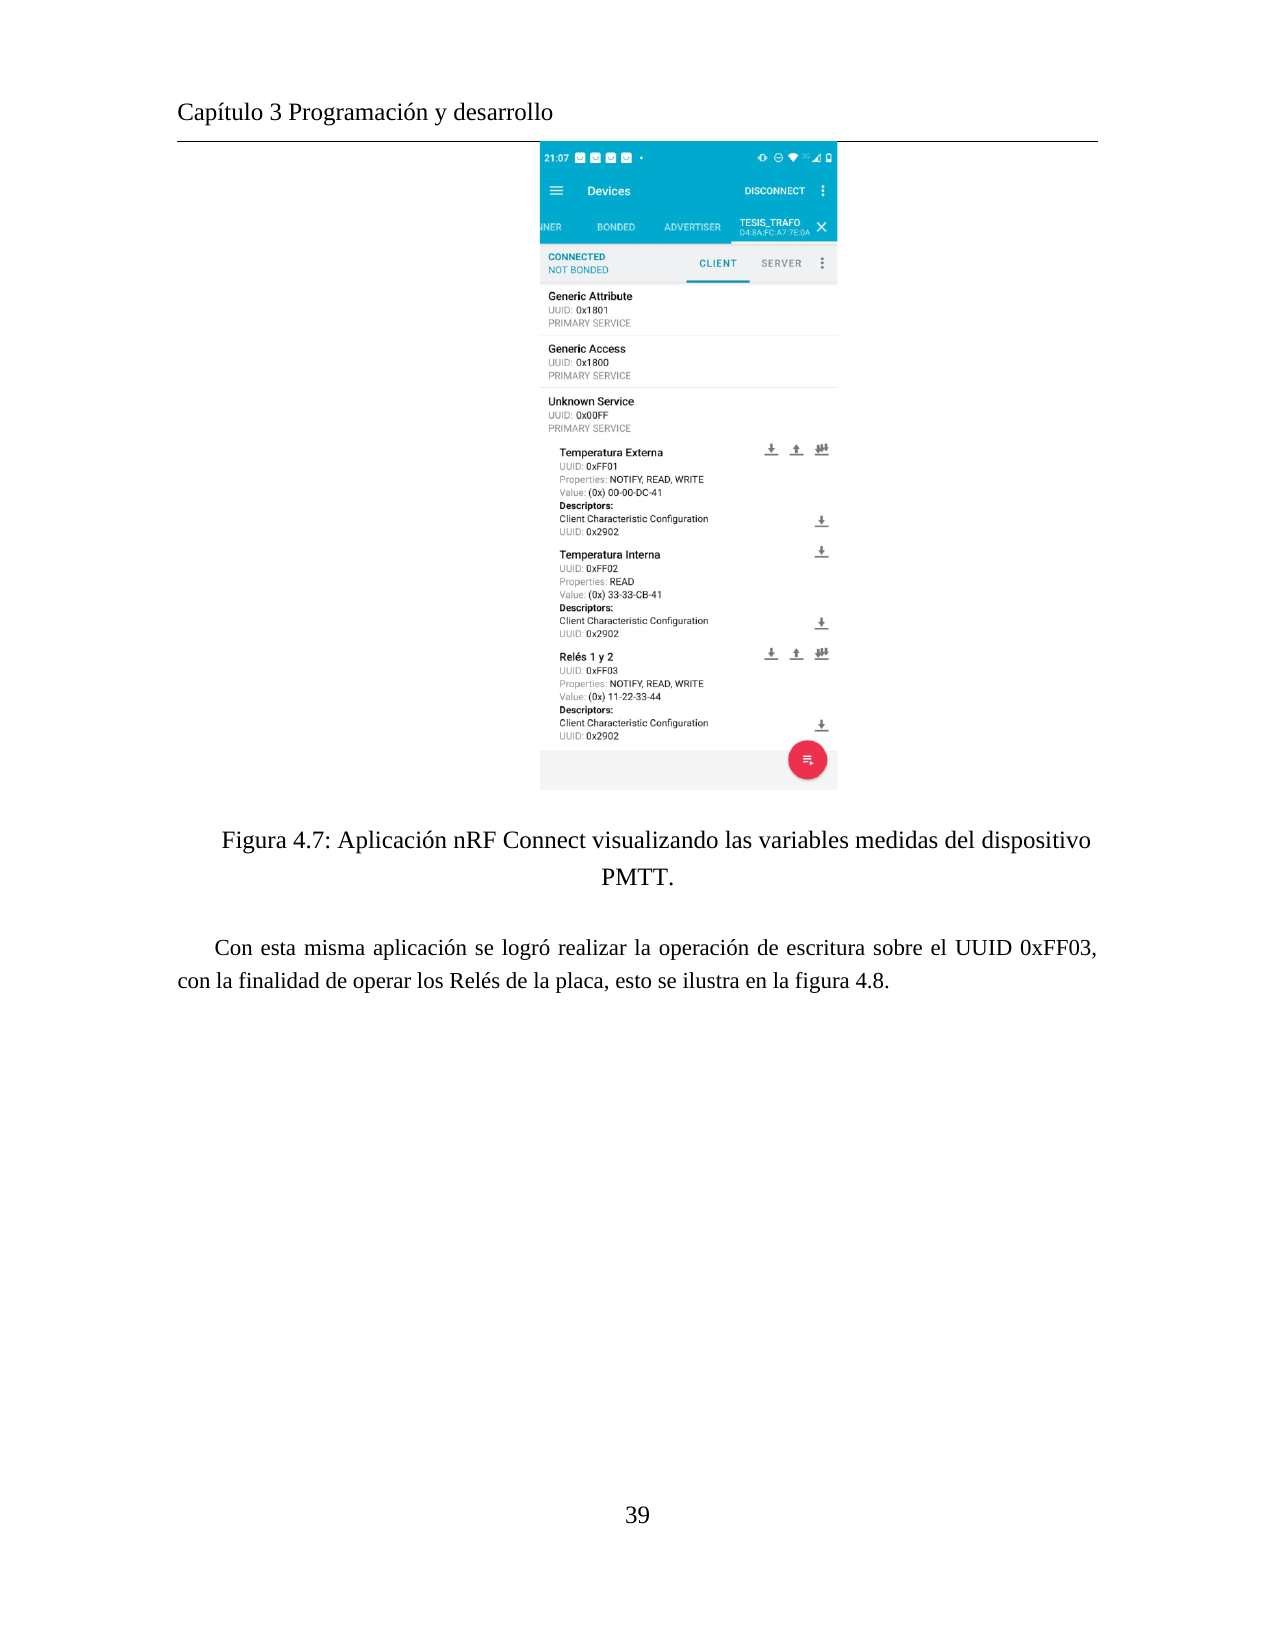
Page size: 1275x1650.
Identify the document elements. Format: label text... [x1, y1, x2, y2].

text Figura 4.7: Aplicación nRF Connect visualizando las variables medidas del dispositivo PMTT. [177, 826, 1098, 891]
picture [539, 141, 838, 241]
picture [539, 217, 838, 790]
text Con esta misma aplicación se logró realizar la operación de escritura sobre el UUID 0xFF03, con la finalidad de operar los Relés de la placa, esto se ilustra en la figura 4.8. [177, 934, 1098, 994]
